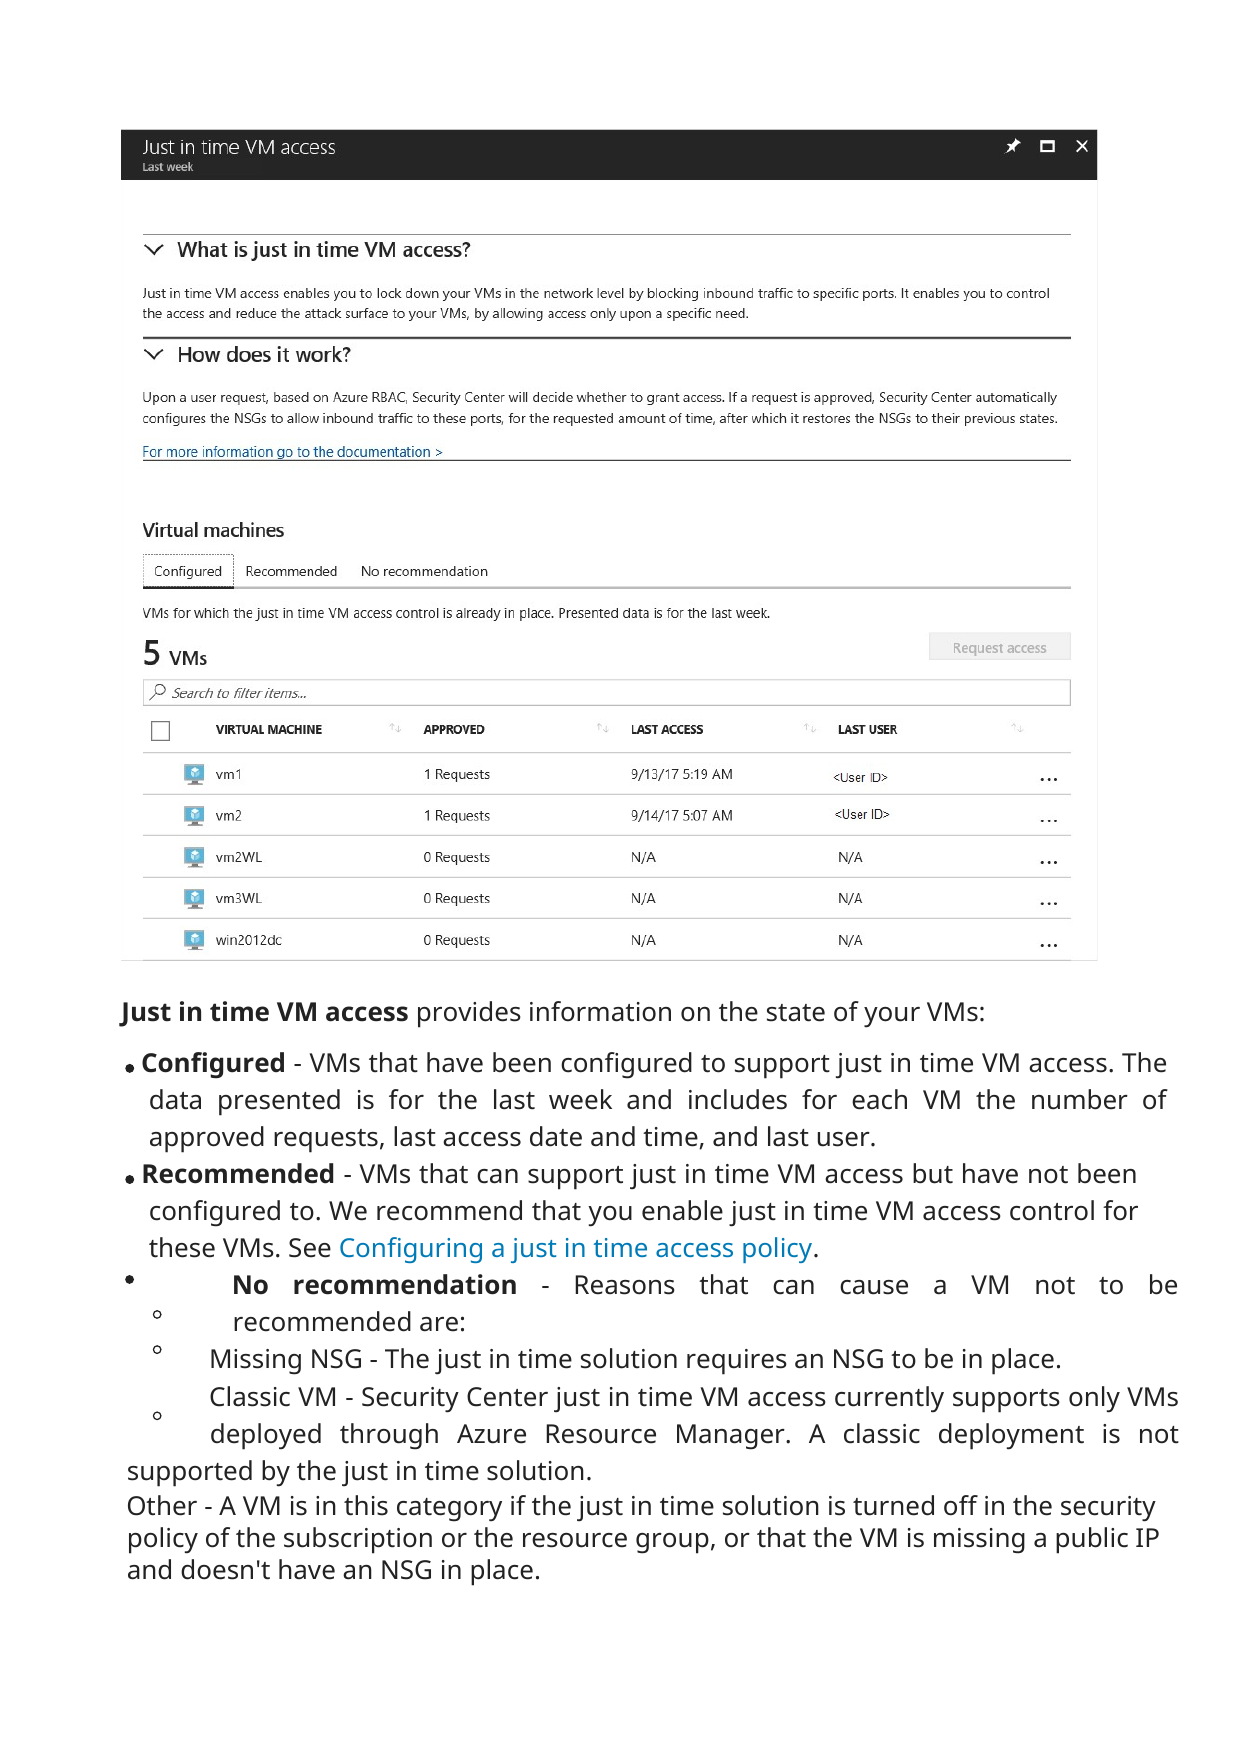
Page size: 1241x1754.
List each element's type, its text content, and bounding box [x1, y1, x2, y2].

text Other - A VM is in this category if the just in time solution is turned off in the security policy of the subscription or the resource group, or that the VM is missing a public IP and doesn't have an NSG in place. [126, 1489, 1184, 1587]
text Classic VM - Security Center just in time VM access currently supports only VMs deployed through Azure Resource Manager. A classic deployment is not supported by the just in time solution. [126, 1378, 1180, 1488]
text Configured - VMs that have been configured to support just in time VM access. The data presented is for the last week and includes for each VM the number of approved requests, last access date and time, and last user. [126, 1044, 1168, 1154]
picture [121, 129, 1098, 961]
text Missing NSG - The just in time solution requires an NSG to be in place. [126, 1341, 1180, 1376]
text Just in time VM access provides information on the state of your VMs: [121, 993, 1180, 1029]
text Recommended - VMs that can support just in time VM access but have not been configured to. We recommend that you enable just in time VM access control for these VMs. See Configuring a just in time access policy. [126, 1156, 1139, 1265]
text No recommendation - Reasons that can cause a VM not to be recommended are: [149, 1267, 1180, 1339]
